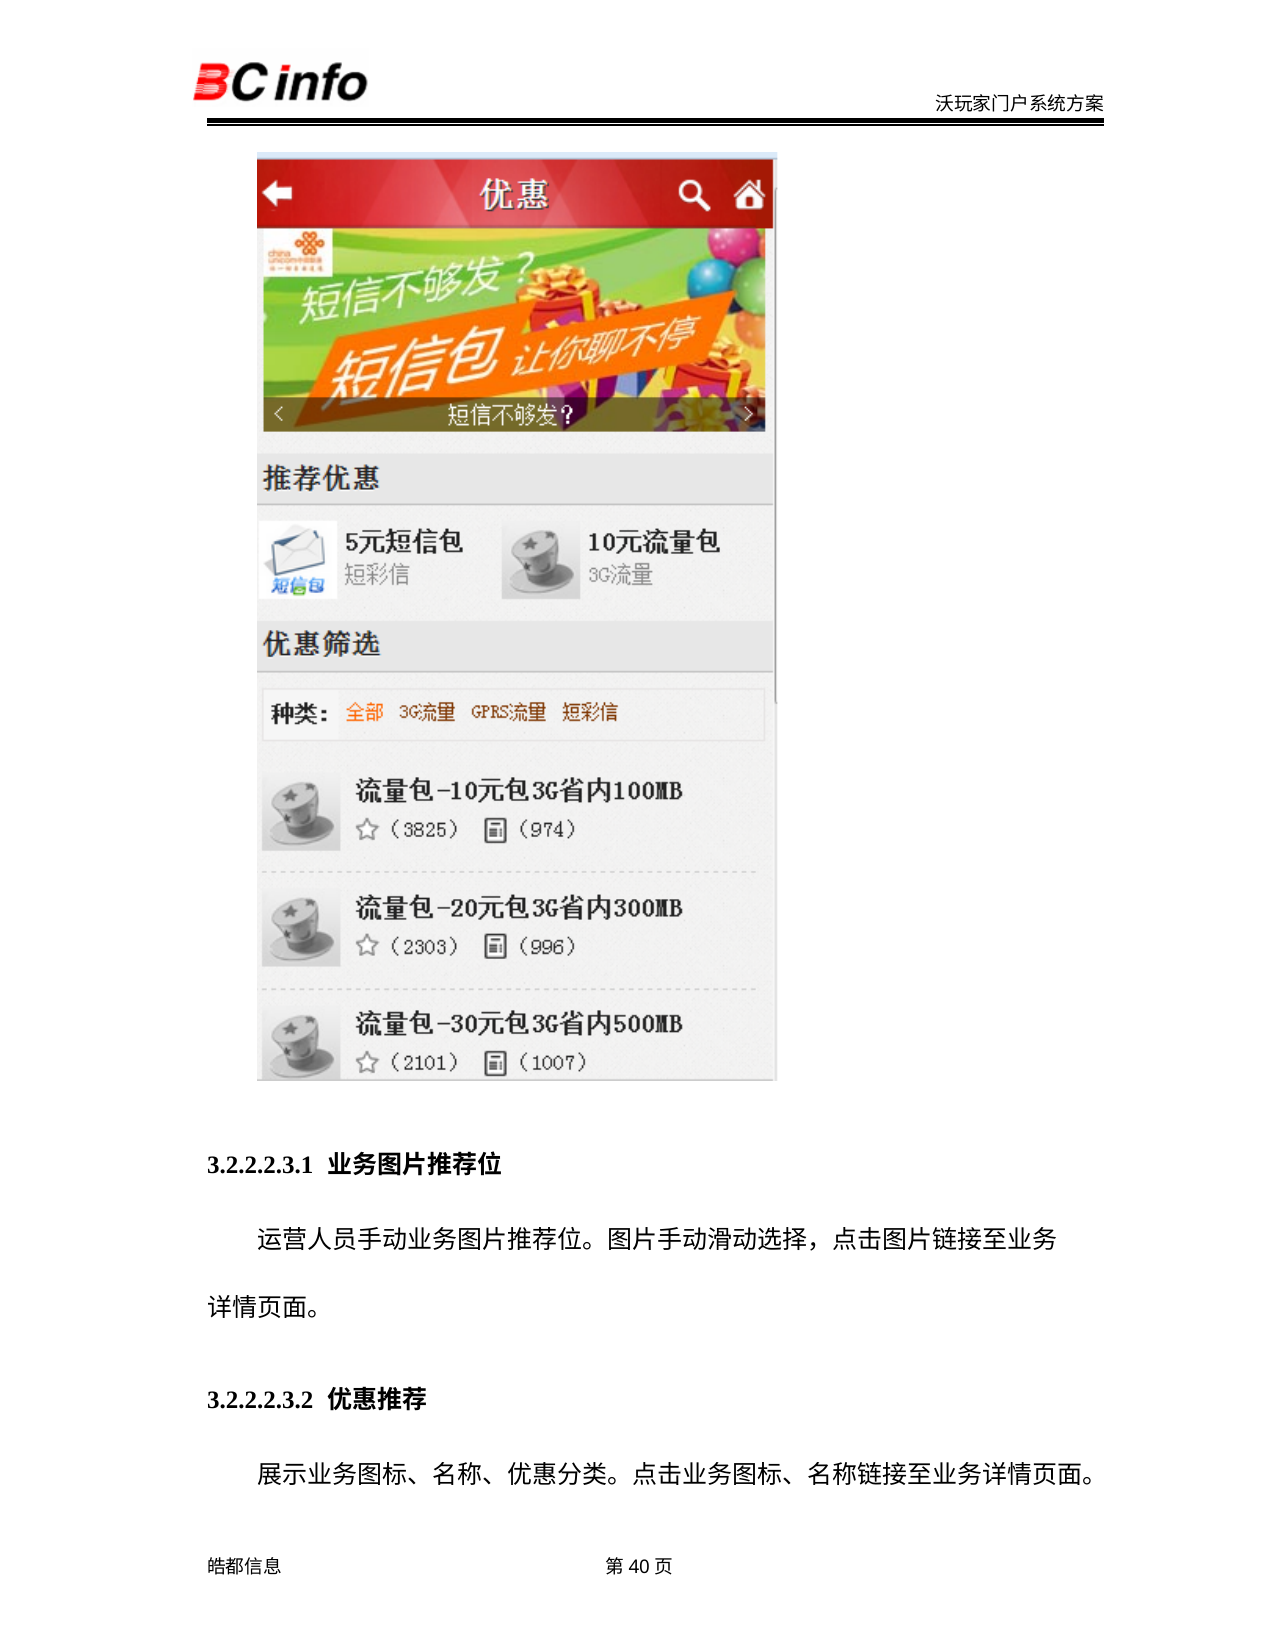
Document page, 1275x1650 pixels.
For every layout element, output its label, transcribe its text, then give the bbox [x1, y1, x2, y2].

text 运营人员手动业务图片推荐位。图片手动滑动选择，点击图片链接至业务详情页面。 [207, 1203, 1060, 1339]
picture [257, 152, 778, 1081]
subtitle 业务图片推荐位 [207, 1129, 1104, 1197]
picture [192, 48, 370, 107]
text 展示业务图标、名称、优惠分类。点击业务图标、名称链接至业务详情页面。 [207, 1439, 1104, 1507]
subtitle 优惠推荐 [207, 1364, 1104, 1432]
